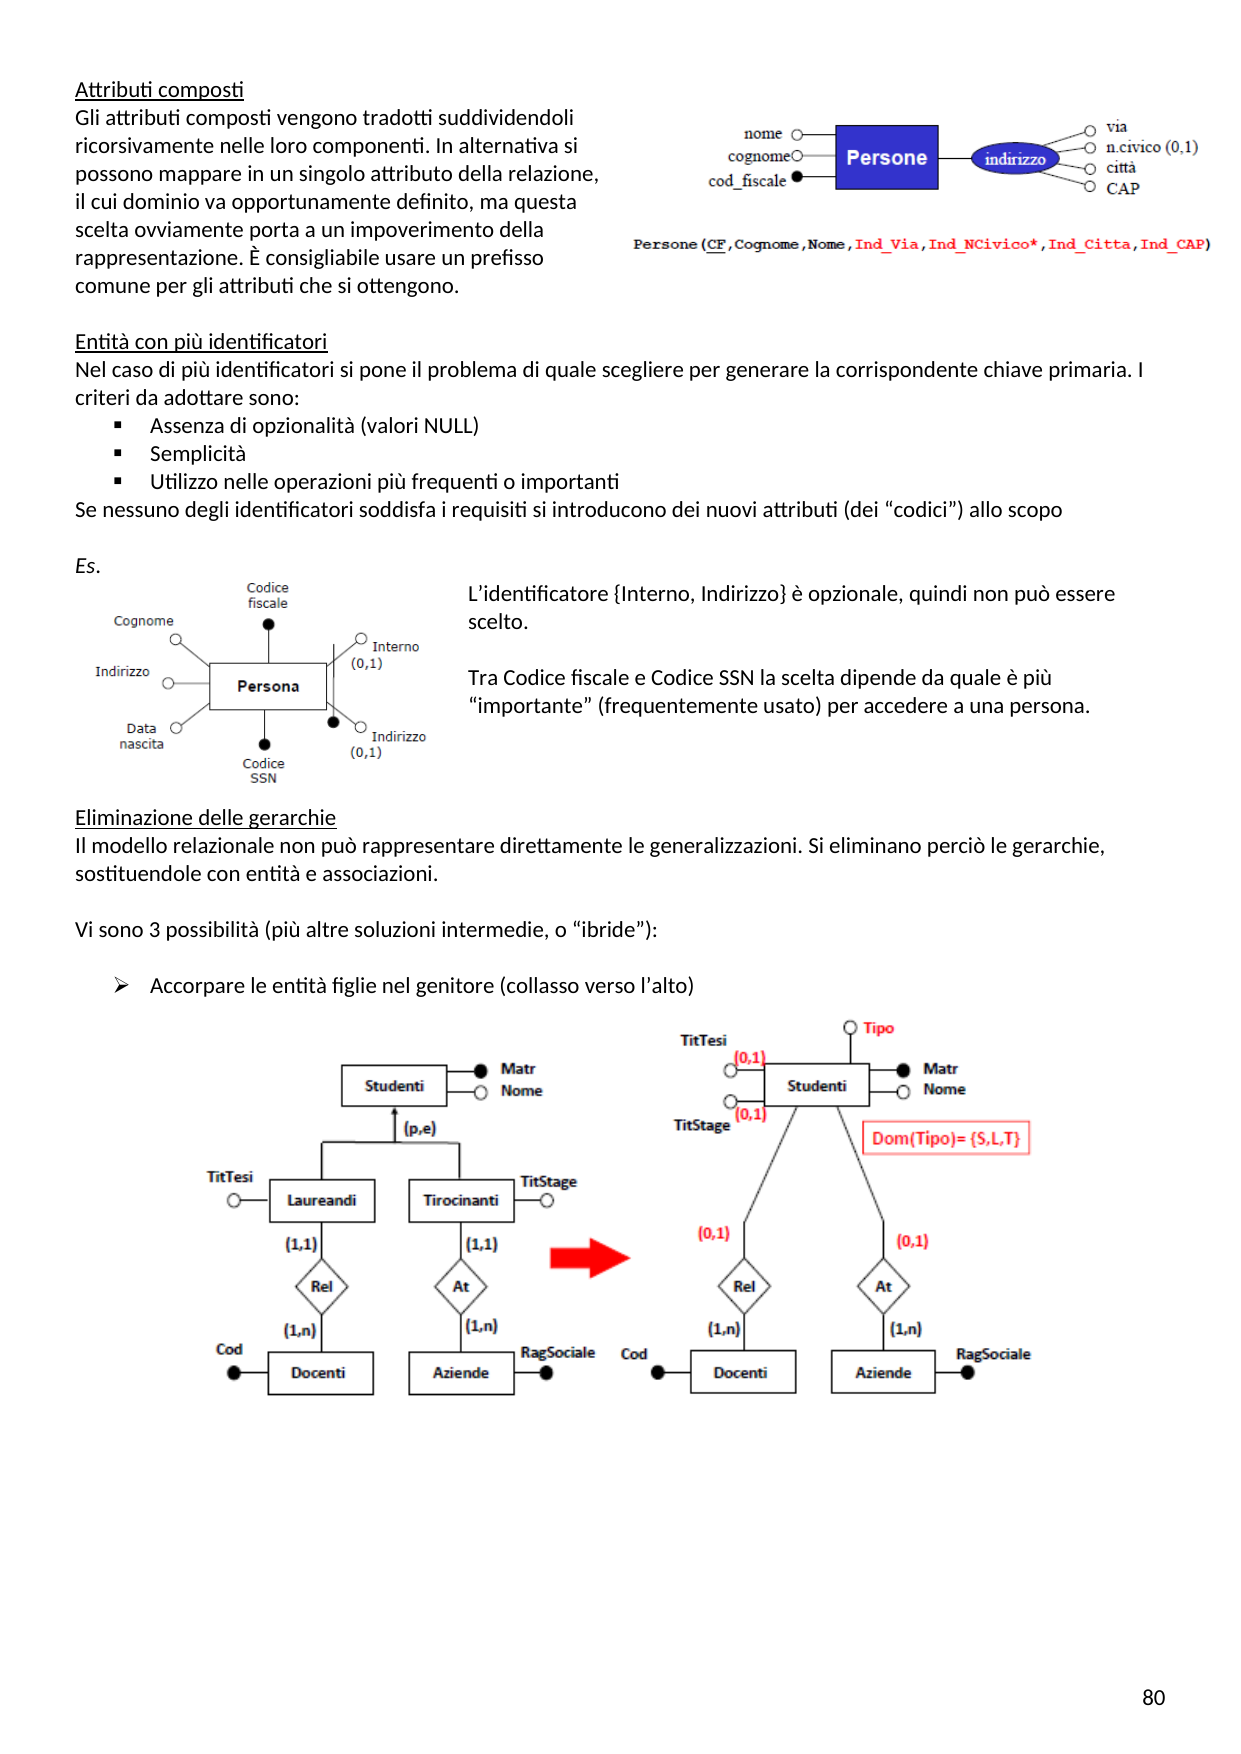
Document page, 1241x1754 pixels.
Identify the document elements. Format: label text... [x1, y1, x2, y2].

picture [199, 999, 1041, 1405]
picture [629, 116, 1217, 267]
text Tra Codice fiscale e Codice SSN la scelta dipende da quale è più “importante” (frequentemente usato) per accedere a una persona. [450, 663, 1165, 719]
text L’identificatore {Interno, Indirizzo} è opzionale, quindi non può essere scelto. [75, 579, 1165, 635]
text Vi sono 3 possibilità (più altre soluzioni intermedie, o “ibride”): [75, 916, 1165, 944]
list Utilizzo nelle operazioni più frequenti o importanti [112, 467, 1165, 495]
picture [75, 581, 450, 790]
text Eliminazione delle gerarchie [75, 803, 1165, 832]
list Assenza di opzionalità (valori NULL) [112, 411, 1165, 439]
text Nel caso di più identificatori si pone il problema di quale scegliere per generare la corrispondente chiave primaria. I criteri da adottare sono: [75, 355, 1165, 411]
list Accorpare le entità figlie nel genitore (collasso verso l’alto) [112, 972, 1165, 1000]
text Se nessuno degli identificatori soddisfa i requisiti si introducono dei nuovi attributi (dei “codici”) allo scopo [75, 495, 1165, 523]
text Entità con più identificatori [75, 327, 1165, 355]
text Es. [75, 551, 1165, 579]
list Semplicità [112, 439, 1165, 467]
text Il modello relazionale non può rappresentare direttamente le generalizzazioni. Si eliminano perciò le gerarchie, sostituendole con entità e associazioni. [75, 832, 1165, 888]
text Attributi composti [75, 75, 1165, 103]
